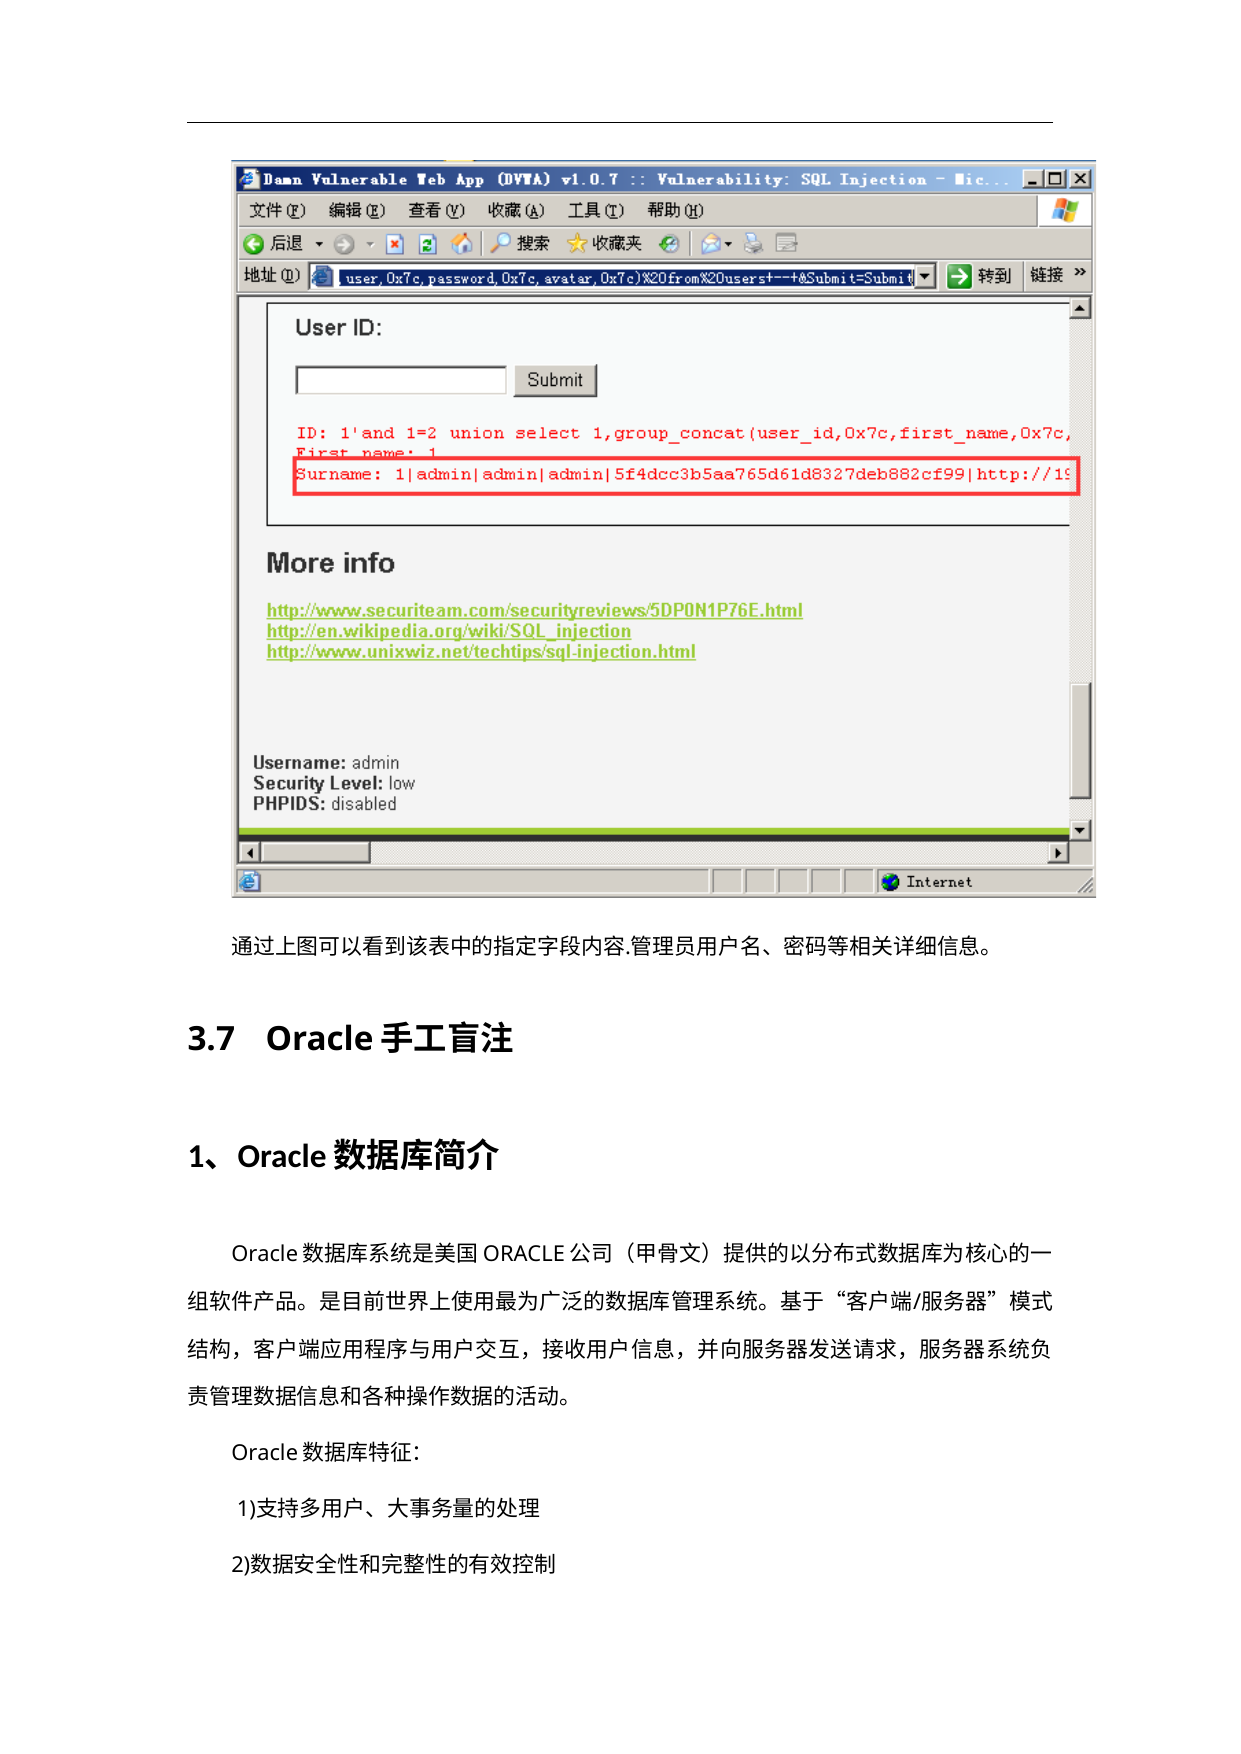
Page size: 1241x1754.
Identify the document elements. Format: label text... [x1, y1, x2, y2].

text 通过上图可以看到该表中的指定字段内容.管理员用户名、密码等相关详细信息。 [187, 929, 1053, 961]
text Oracle数据库系统是美国ORACLE公司（甲骨文）提供的以分布式数据库为核心的一组软件产品。是目前世界上使用最为广泛的数据库管理系统。基于“客户端/服务器”模式结构，客户端应用程序与用户交互，接收用户信息，并向服务器发送请求，服务器系统负责管理数据信息和各种操作数据的活动。 [187, 1236, 1053, 1411]
subtitle 1、Oracle数据库简介 [187, 1120, 1053, 1185]
text 1)支持多用户、大事务量的处理 [187, 1491, 1053, 1523]
text Oracle数据库特征： [187, 1435, 1053, 1467]
subtitle Oracle手工盲注 [187, 1004, 1053, 1069]
text 2)数据安全性和完整性的有效控制 [231, 1547, 1053, 1578]
picture [231, 160, 1097, 898]
